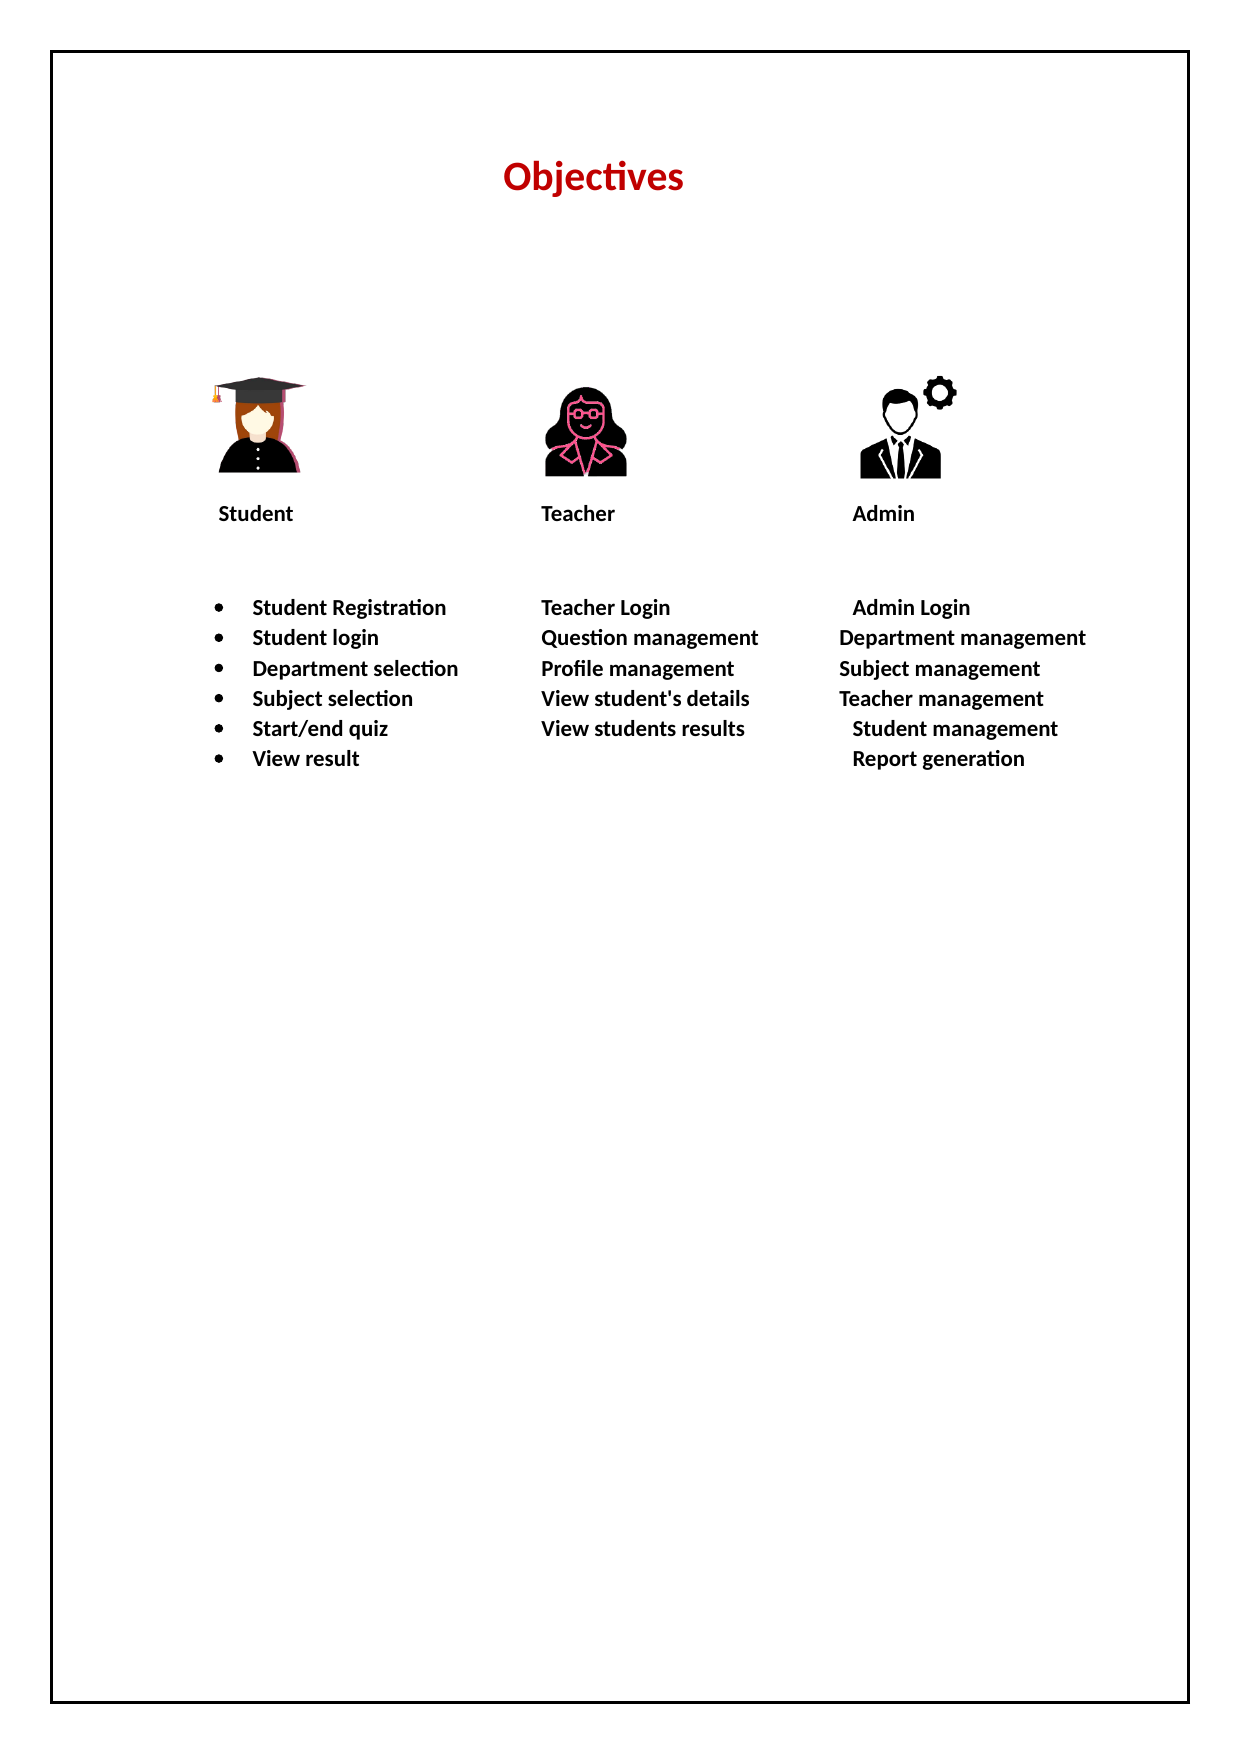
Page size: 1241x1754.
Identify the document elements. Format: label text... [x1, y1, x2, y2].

picture [852, 374, 959, 481]
list Student login Question management Department management [215, 623, 1090, 652]
picture [541, 384, 631, 481]
text Objectives [177, 150, 1090, 201]
list Subject selection View student's details Teacher management [215, 684, 1090, 712]
list Department selection Profile management Subject management [215, 654, 1090, 682]
list View result Report generation [215, 744, 1090, 772]
list Student Registration Teacher Login Admin Login [215, 593, 1090, 621]
picture [208, 362, 311, 481]
text Student Teacher Admin [177, 499, 1090, 528]
list Start/end quiz View students results Student management [215, 714, 1090, 742]
